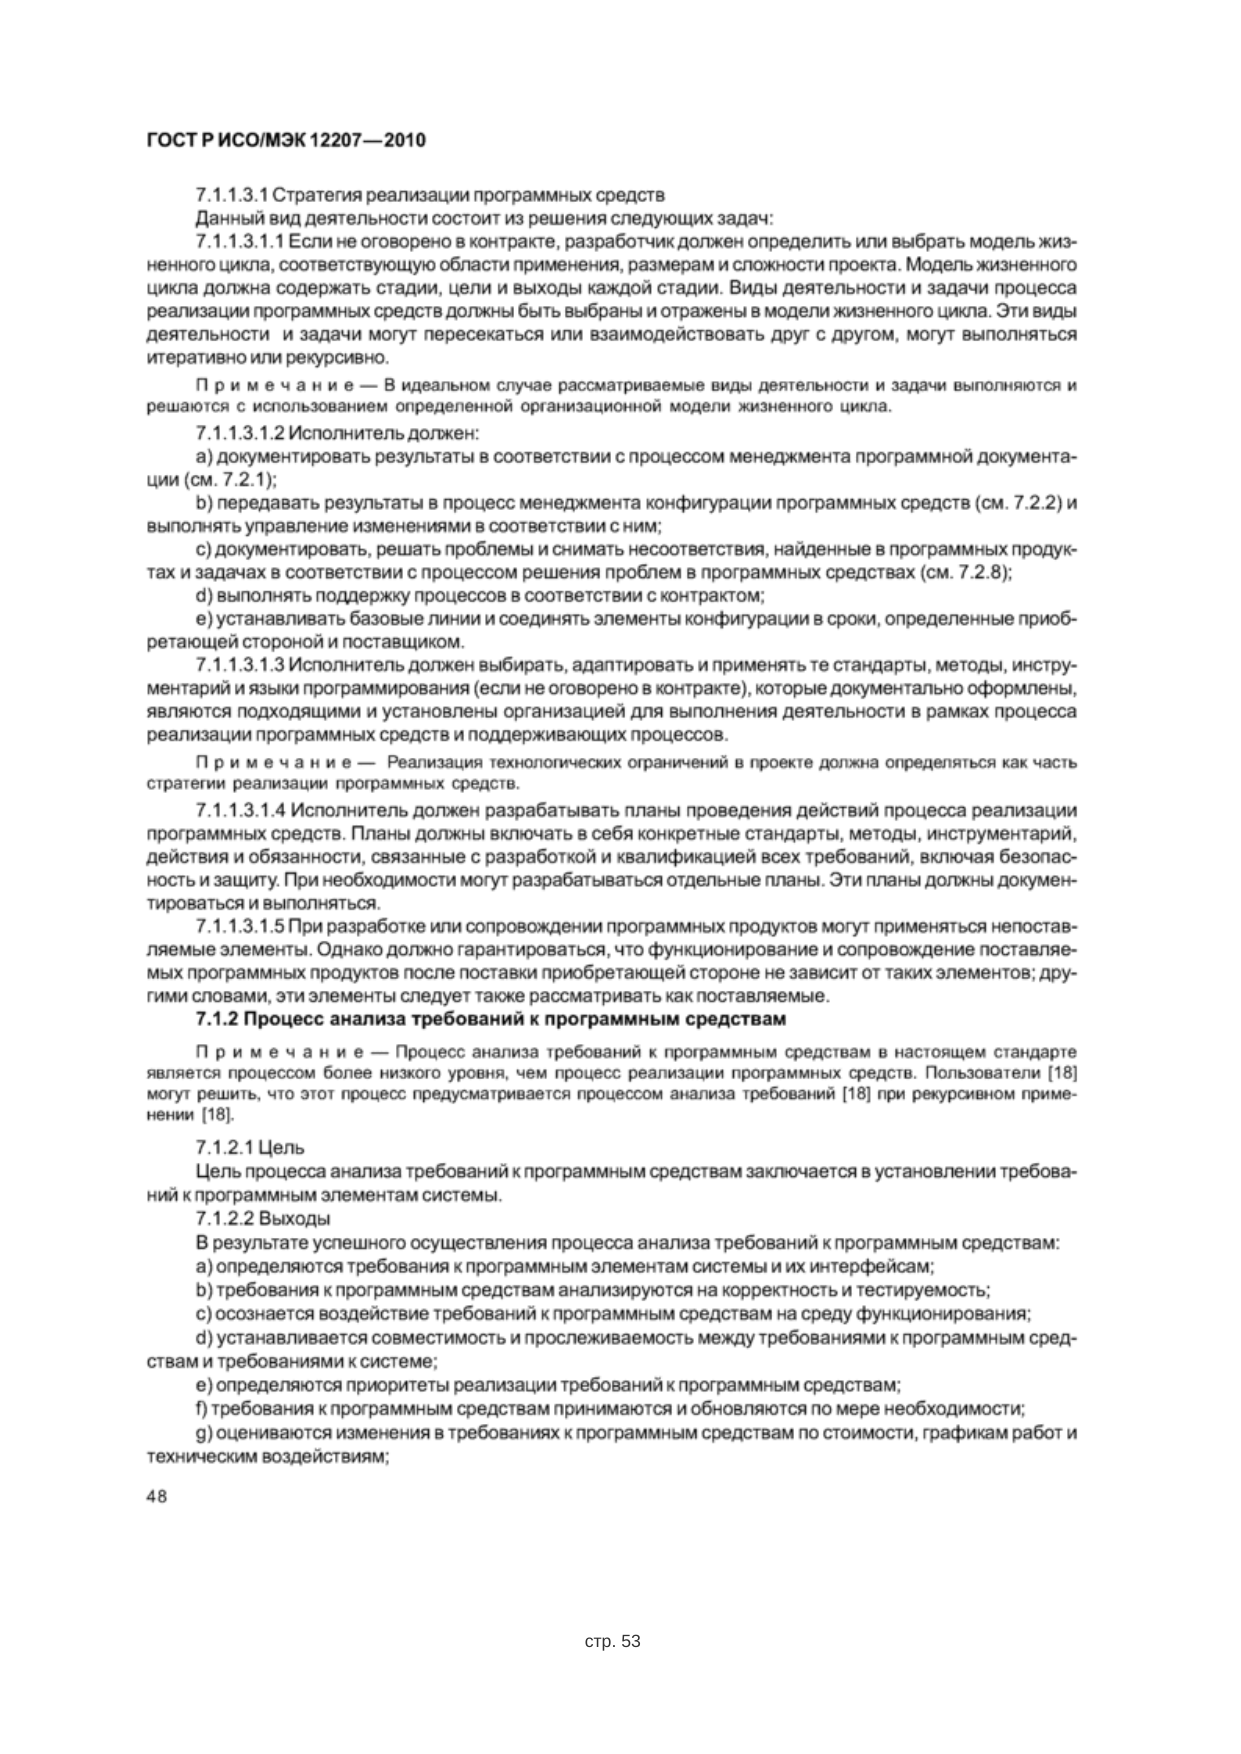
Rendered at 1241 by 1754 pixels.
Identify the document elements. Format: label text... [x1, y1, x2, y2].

picture [65, 44, 1160, 1631]
